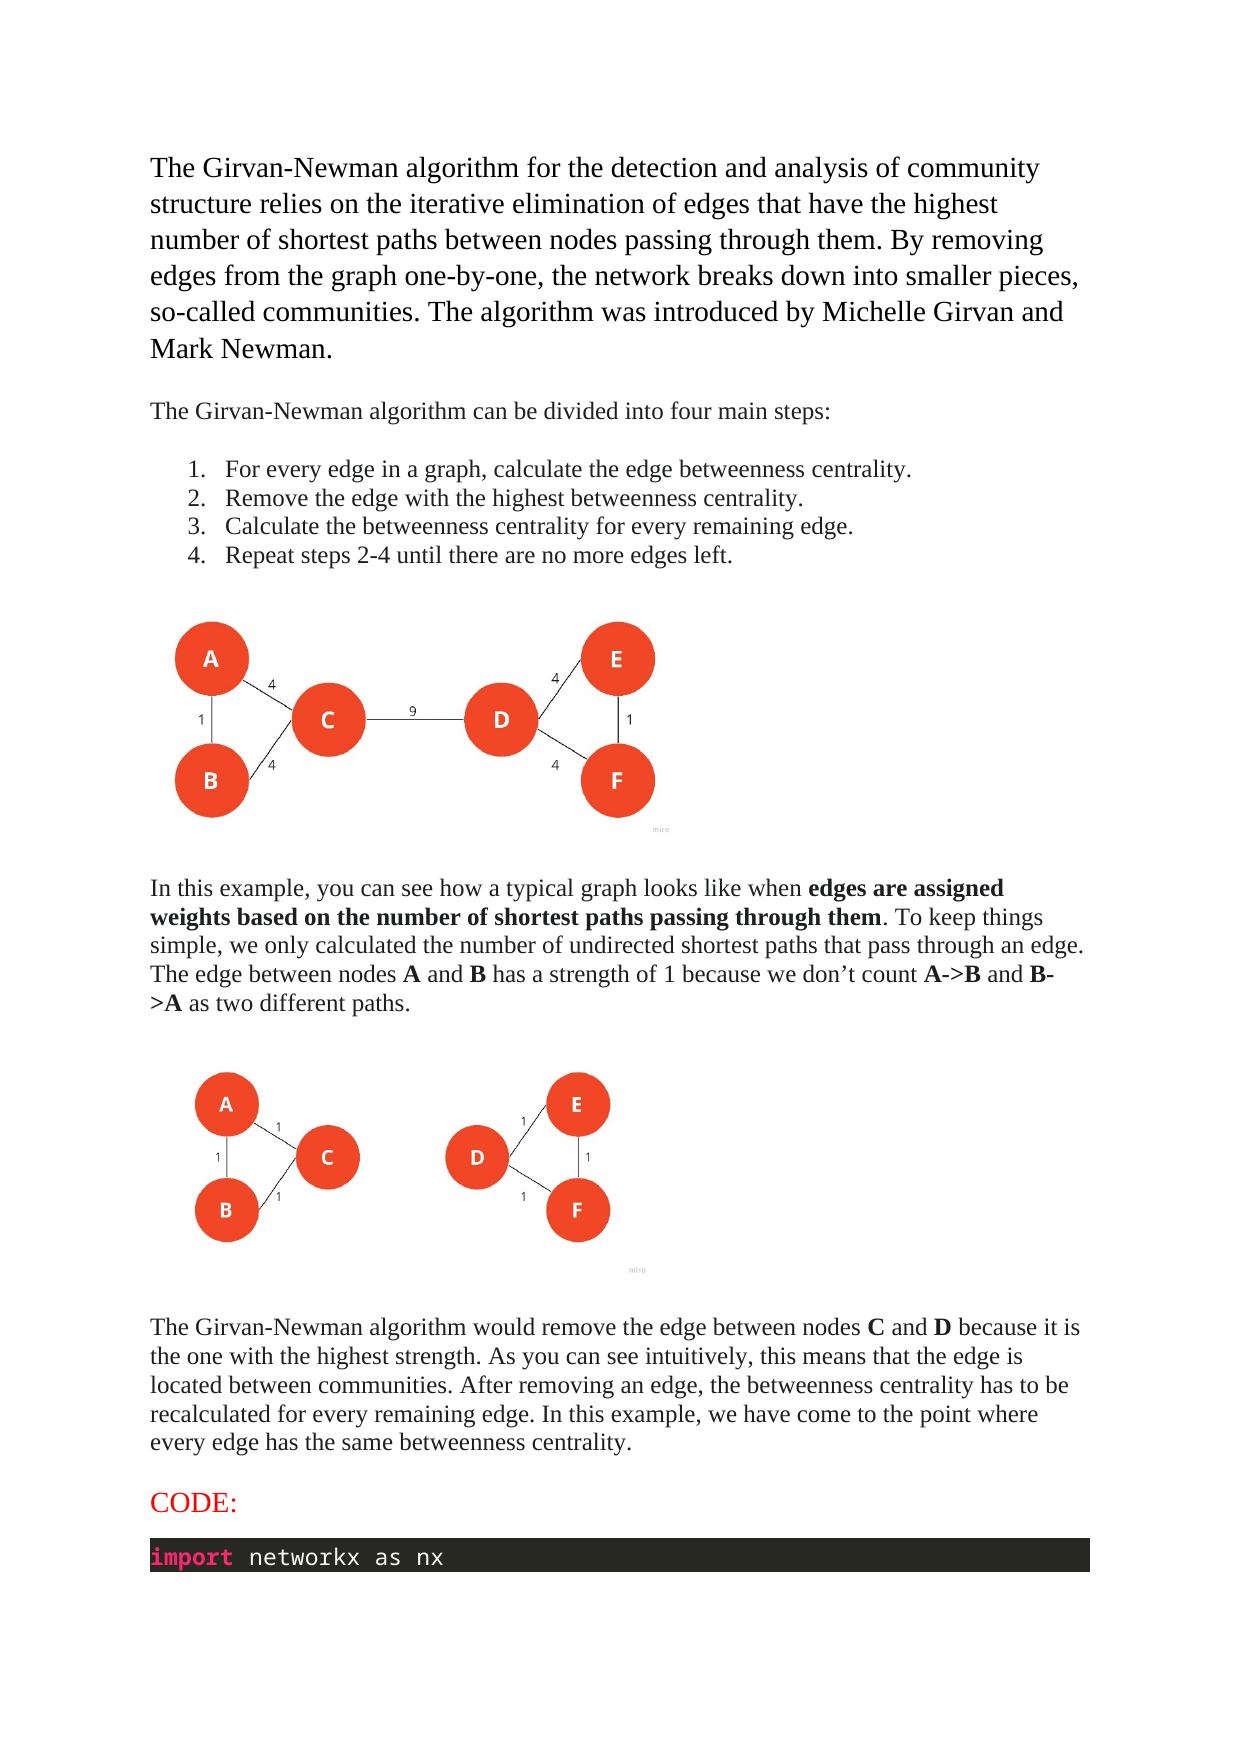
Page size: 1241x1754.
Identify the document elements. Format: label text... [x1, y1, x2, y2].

picture [150, 598, 680, 844]
text The Girvan-Newman algorithm can be divided into four main steps: [150, 396, 1090, 425]
list For every edge in a graph, calculate the edge betweenness centrality. [187, 454, 1090, 483]
text In this example, you can see how a typical graph looks like when edges are assigned weights based on the number of shortest paths passing through them. To keep things simple, we only calculated the number of undirected shortest paths that pass through an edge. The edge between nodes A and B has a strength of 1 because we don’t count A->B and B->A as two different paths. [150, 873, 1090, 1017]
text The Girvan-Newman algorithm for the detection and analysis of community structure relies on the iterative elimination of edges that have the highest number of shortest paths between nodes passing through them. By removing edges from the graph one-by-one, the network breaks down into smaller pieces, so-called communities. The algorithm was introduced by Michelle Girvan and Mark Newman. [150, 150, 1090, 364]
text import networkx as nx [150, 1538, 1090, 1572]
picture [150, 1045, 657, 1284]
list Repeat steps 2-4 until there are no more edges left. [187, 540, 1090, 569]
list Calculate the betweenness centrality for every remaining edge. [187, 511, 1090, 540]
text CODE: [150, 1485, 1090, 1519]
text The Girvan-Newman algorithm would remove the edge between nodes C and D because it is the one with the highest strength. As you can see intuitively, this means that the edge is located between communities. After removing an edge, the betweenness centrality has to be recalculated for every remaining edge. In this example, we have come to the point where every edge has the same betweenness centrality. [150, 1312, 1090, 1456]
list Remove the edge with the highest betweenness centrality. [187, 483, 1090, 511]
